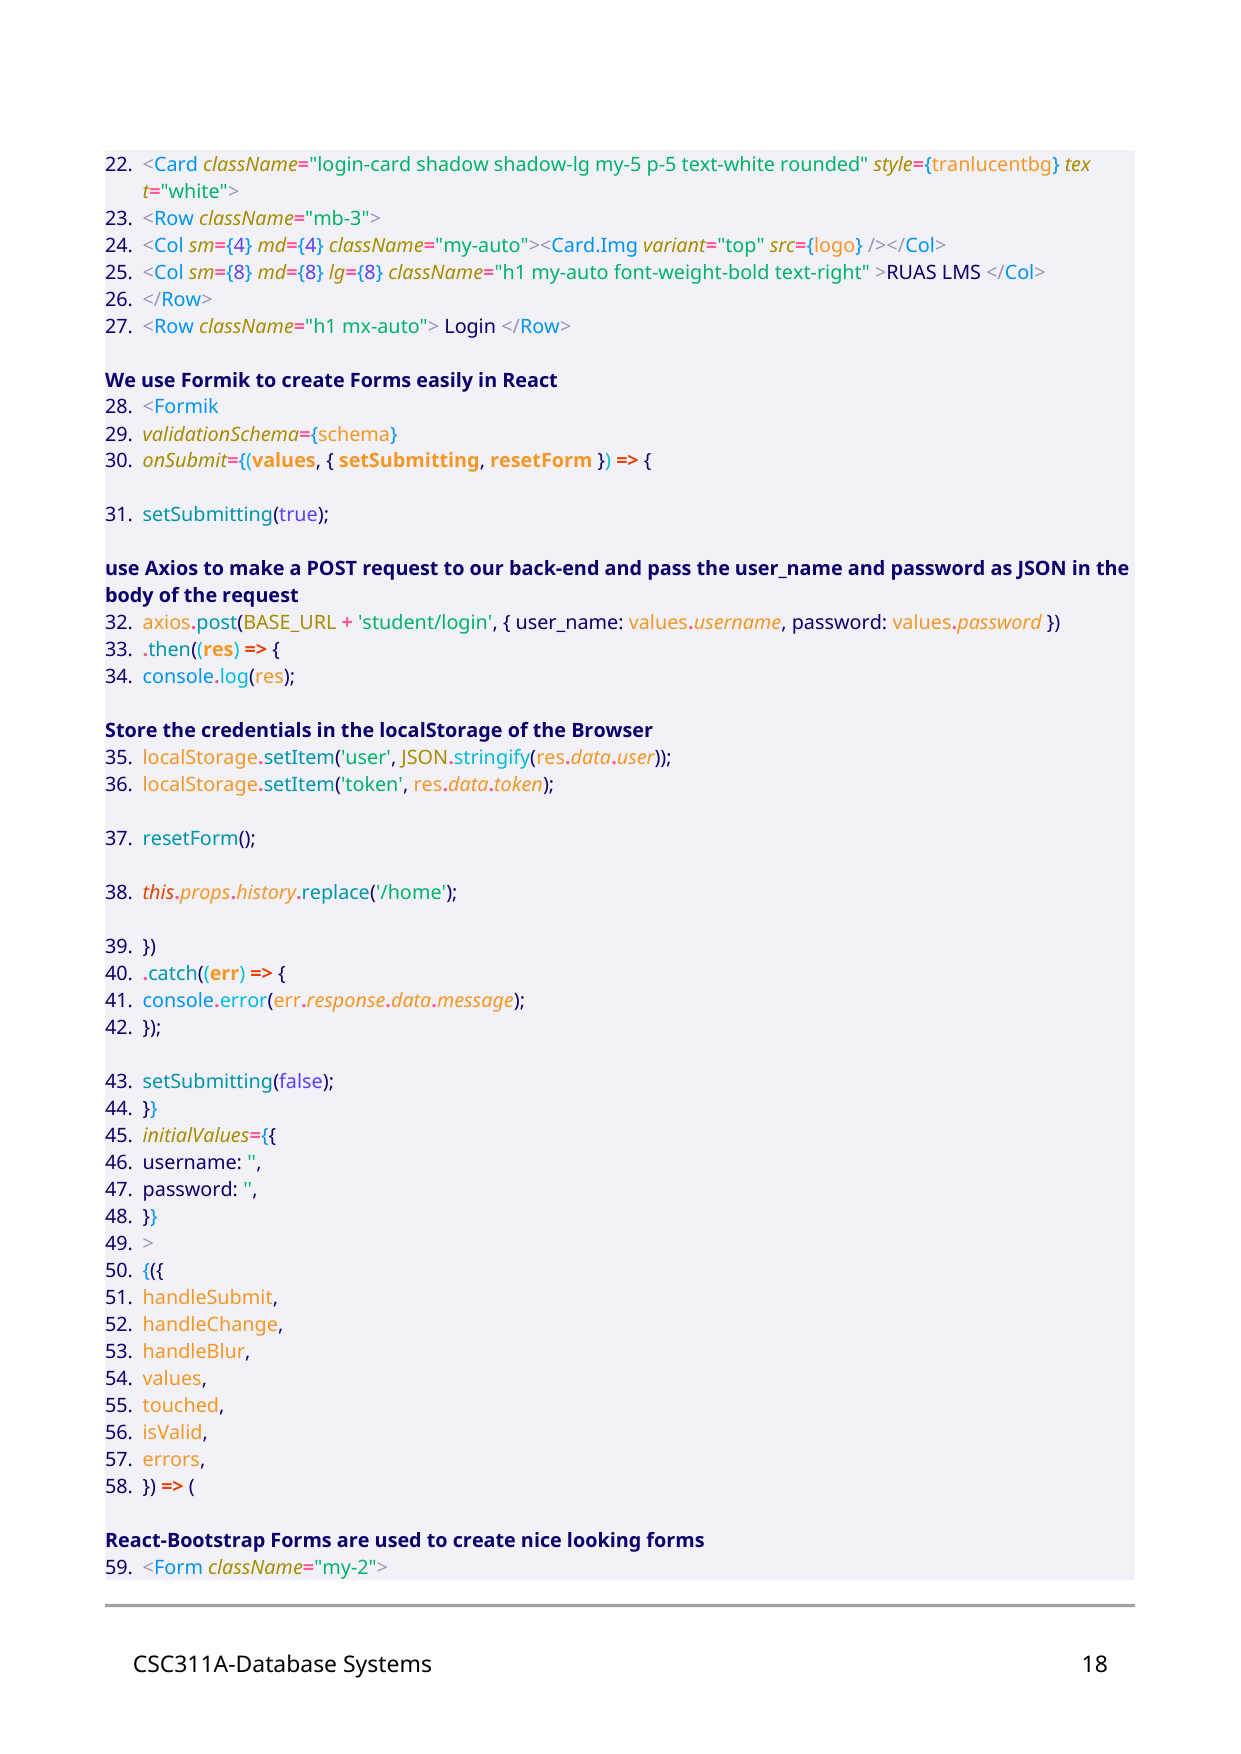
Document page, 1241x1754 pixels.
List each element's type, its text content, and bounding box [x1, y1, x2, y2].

list console.error(err.response.data.message); [105, 986, 1135, 1013]
list username: '', [105, 1148, 1135, 1175]
list }} [105, 1094, 1135, 1121]
list setSubmitting(true); [105, 501, 1135, 528]
list }} [105, 1202, 1135, 1229]
list setSubmitting(false); [105, 1067, 1135, 1094]
list handleSubmit, [105, 1283, 1135, 1310]
list </Row> [105, 285, 1135, 312]
list values, [105, 1364, 1135, 1391]
list isValid, [105, 1418, 1135, 1445]
list touched, [105, 1391, 1135, 1418]
list resetForm(); [105, 824, 1135, 851]
list onSubmit={(values, { setSubmitting, resetForm }) => { [105, 447, 1135, 474]
list password: '', [105, 1175, 1135, 1202]
list handleChange, [105, 1310, 1135, 1337]
text use Axios to make a POST request to our back-end and pass the user_name and password as JSON in the body of the request [105, 555, 1135, 609]
list axios.post(BASE_URL + 'student/login', { user_name: values.username, password: values.password }) [105, 609, 1135, 636]
list .catch((err) => { [105, 959, 1135, 986]
list {({ [105, 1256, 1135, 1283]
list <Col sm={4} md={4} className="my-auto"><Card.Img variant="top" src={logo} /></Col> [105, 231, 1135, 258]
list }) => ( [105, 1472, 1135, 1499]
list this.props.history.replace('/home'); [105, 878, 1135, 905]
list <Card className="login-card shadow shadow-lg my-5 p-5 text-white rounded" style={tranlucentbg} text="white"> [105, 150, 1135, 204]
list validationSchema={schema} [105, 420, 1135, 447]
list <Row className="h1 mx-auto"> Login </Row> [105, 312, 1135, 339]
list <Row className="mb-3"> [105, 204, 1135, 231]
list console.log(res); [105, 663, 1135, 689]
list errors, [105, 1445, 1135, 1472]
list <Form className="my-2"> [105, 1553, 1135, 1580]
list initialValues={{ [105, 1121, 1135, 1148]
list .then((res) => { [105, 636, 1135, 663]
list <Col sm={8} md={8} lg={8} className="h1 my-auto font-weight-bold text-right" >RUAS LMS </Col> [105, 258, 1135, 285]
list <Formik [105, 393, 1135, 420]
list > [105, 1229, 1135, 1256]
list }); [105, 1013, 1135, 1040]
list }) [105, 932, 1135, 959]
list localStorage.setItem('user', JSON.stringify(res.data.user)); [105, 743, 1135, 771]
list handleBlur, [105, 1337, 1135, 1364]
list localStorage.setItem('token', res.data.token); [105, 771, 1135, 797]
text We use Formik to create Forms easily in React [105, 366, 1135, 393]
text React-Bootstrap Forms are used to create nice looking forms [105, 1526, 1135, 1553]
text Store the credentials in the localStorage of the Browser [105, 717, 1135, 743]
